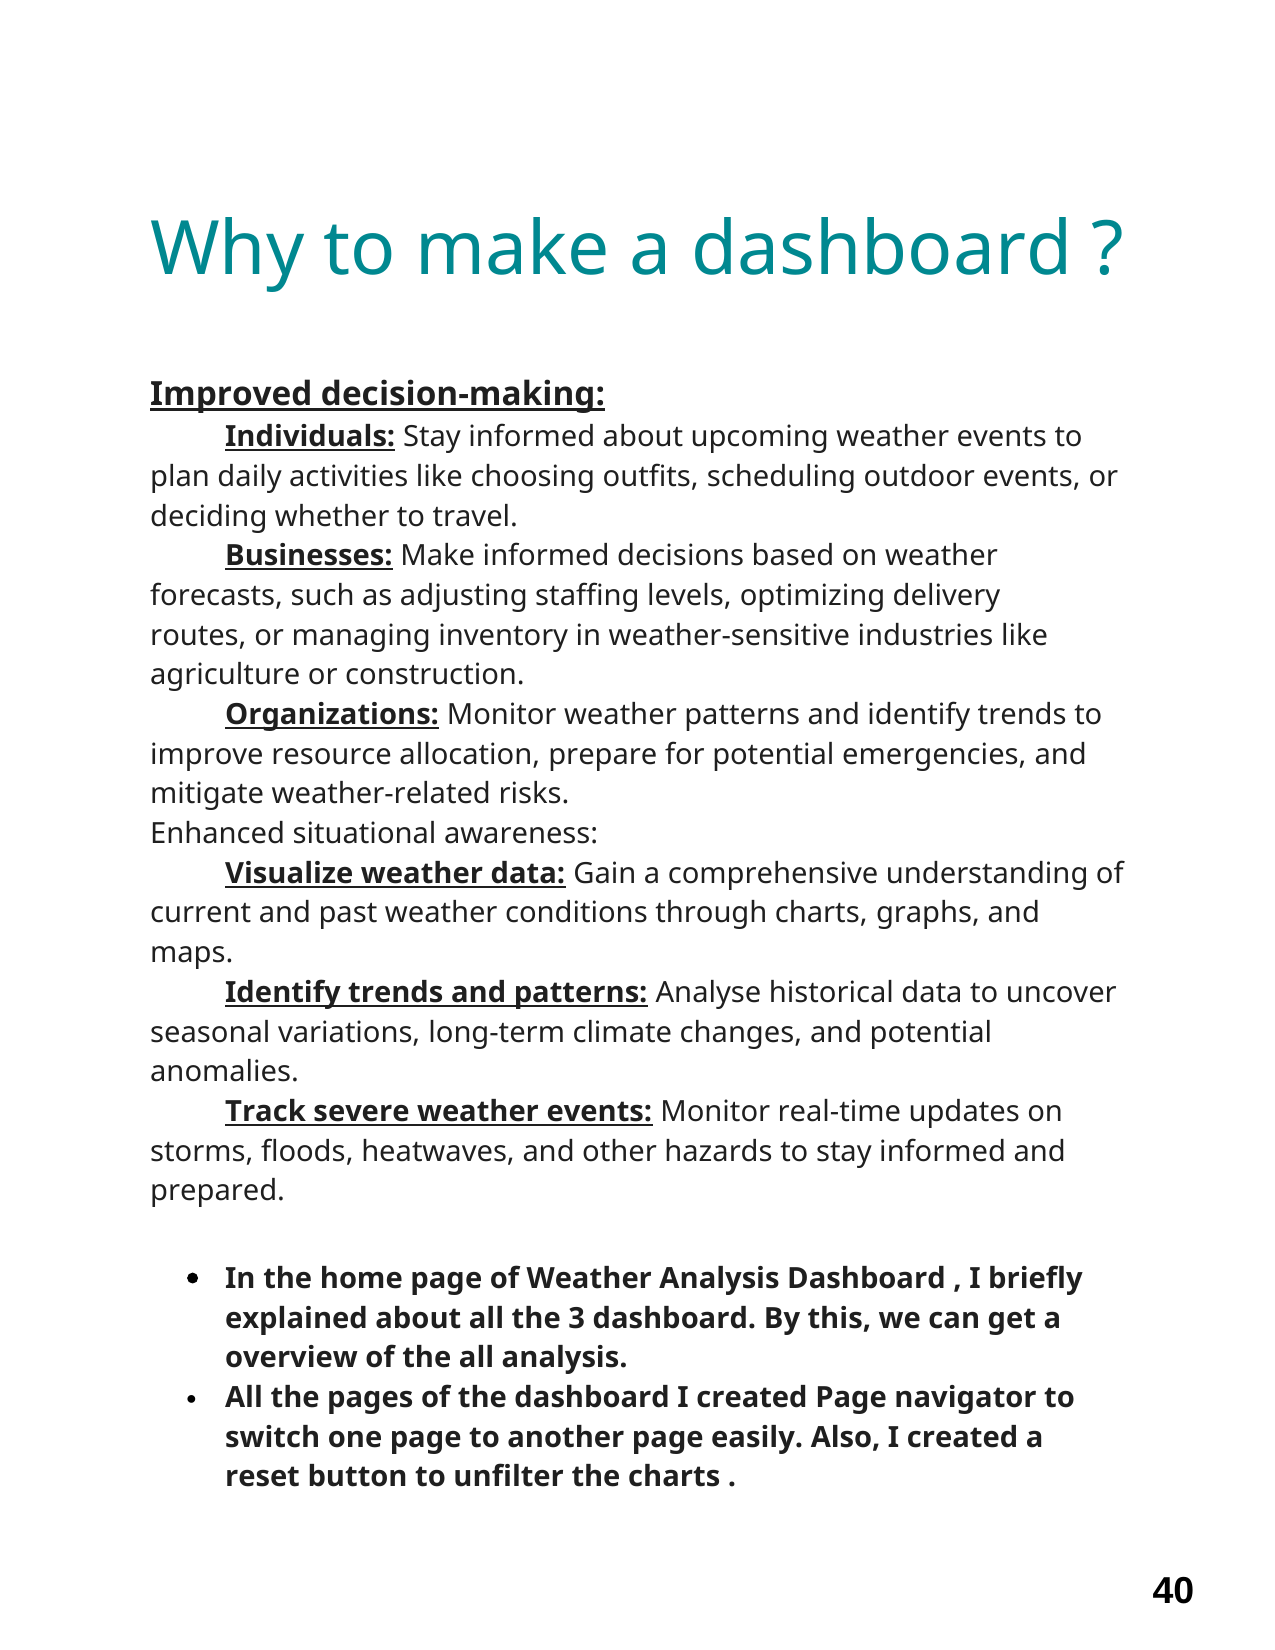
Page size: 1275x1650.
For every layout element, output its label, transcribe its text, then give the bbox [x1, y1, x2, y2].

title Improved decision-making: [150, 370, 1125, 416]
title Identify trends and patterns: Analyse historical data to uncover seasonal variations, long-term climate changes, and potential anomalies. [150, 971, 1125, 1090]
title Why to make a dashboard ? [150, 194, 1125, 296]
title Businesses: Make informed decisions based on weather forecasts, such as adjusting staffing levels, optimizing delivery routes, or managing inventory in weather-sensitive industries like agriculture or construction. [150, 534, 1125, 693]
title Organizations: Monitor weather patterns and identify trends to improve resource allocation, prepare for potential emergencies, and mitigate weather-related risks. [150, 693, 1125, 812]
title Visualize weather data: Gain a comprehensive understanding of current and past weather conditions through charts, graphs, and maps. [150, 852, 1125, 971]
list All the pages of the dashboard I created Page navigator to switch one page to another page easily. Also, I created a reset button to unfilter the charts . [187, 1376, 1125, 1495]
title Track severe weather events: Monitor real-time updates on storms, floods, heatwaves, and other hazards to stay informed and prepared. [150, 1090, 1125, 1209]
list In the home page of Weather Analysis Dashboard , I briefly explained about all the 3 dashboard. By this, we can get a overview of the all analysis. [187, 1257, 1125, 1376]
title Enhanced situational awareness: [150, 812, 1125, 852]
title Individuals: Stay informed about upcoming weather events to plan daily activities like choosing outfits, scheduling outdoor events, or deciding whether to travel. [150, 416, 1125, 534]
